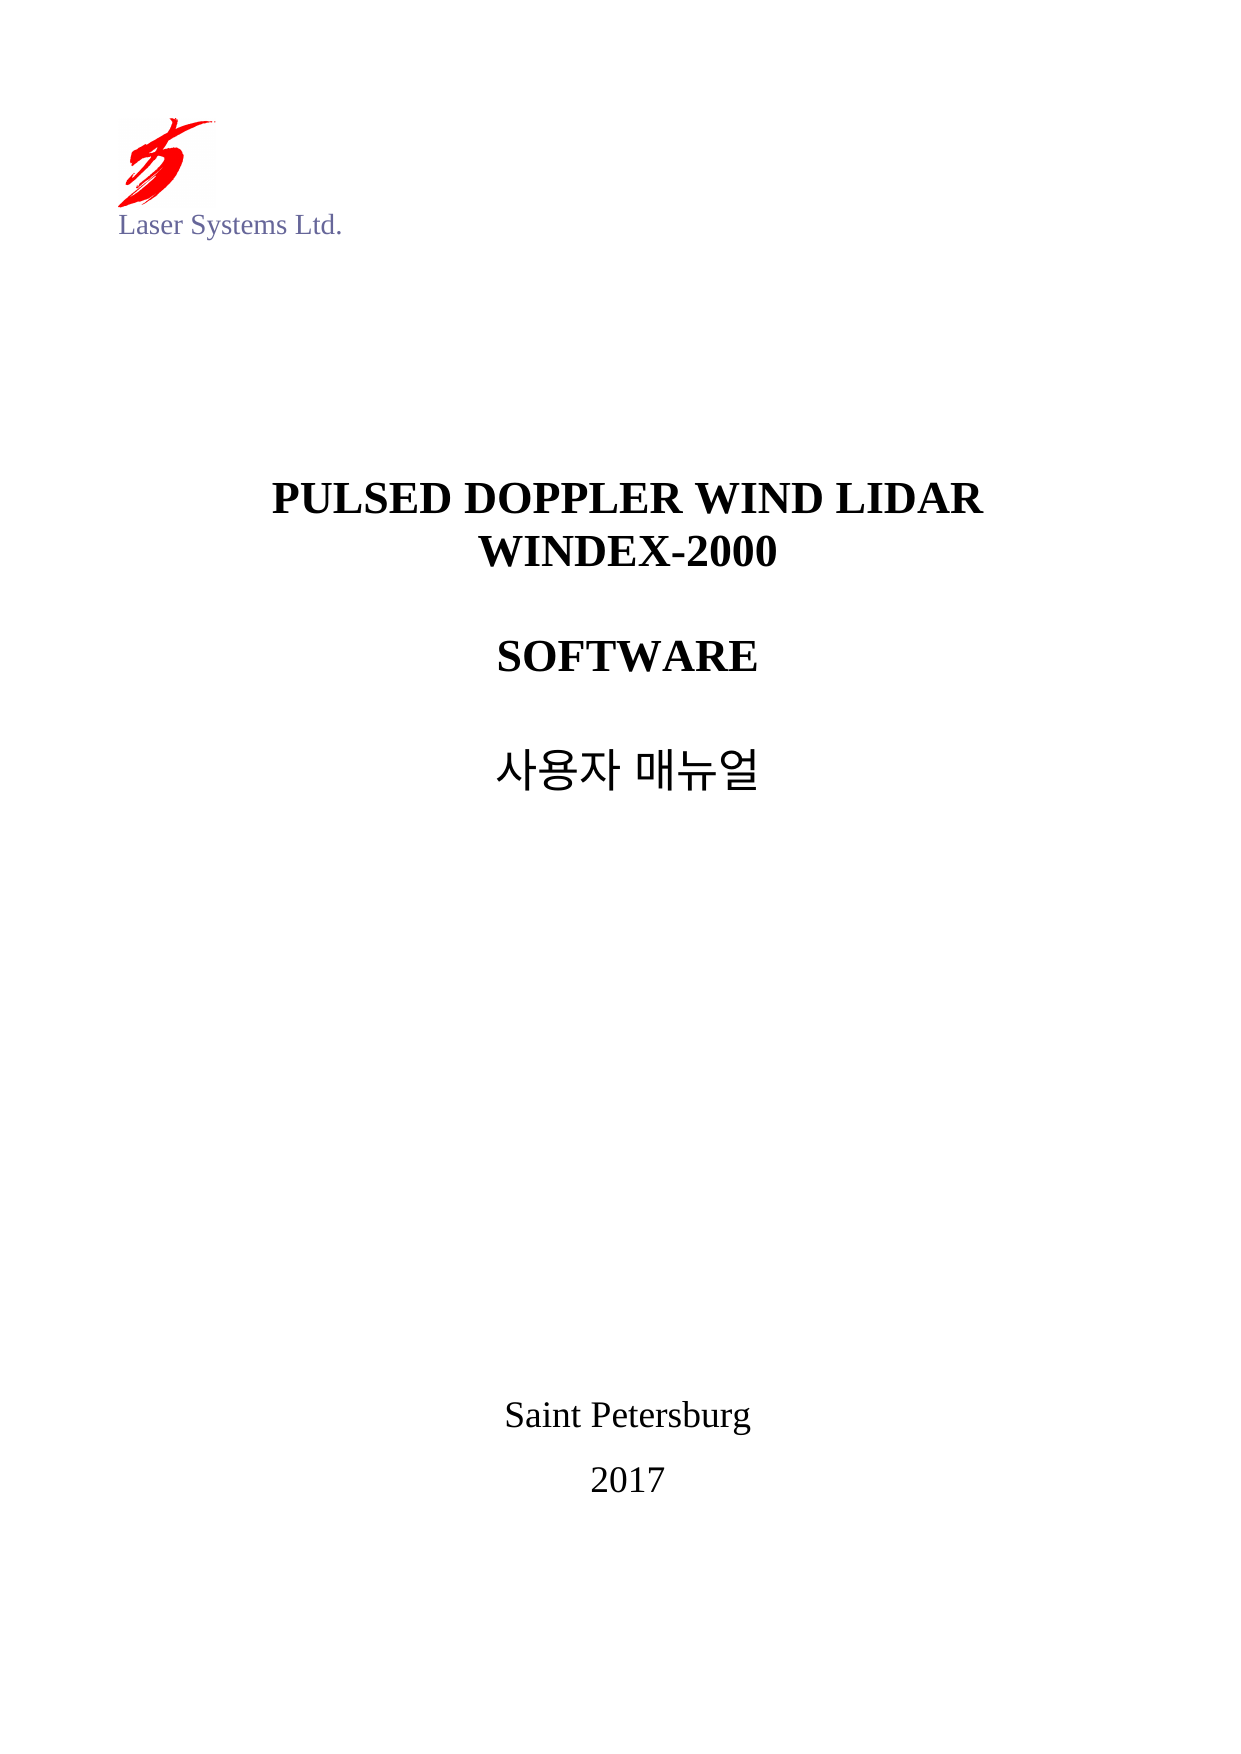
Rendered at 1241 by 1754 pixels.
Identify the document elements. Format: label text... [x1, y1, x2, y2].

text WINDEX-2000 [118, 523, 1137, 576]
text Saint Petersburg [118, 1392, 1137, 1435]
text 사용자 매뉴얼 [118, 734, 1137, 801]
text 2017 [118, 1457, 1137, 1500]
text PULSED DOPPLER wind lidar [118, 471, 1137, 523]
text Laser Systems Ltd. [118, 207, 1137, 241]
text SOFTWARE [118, 629, 1137, 682]
picture [118, 118, 216, 208]
